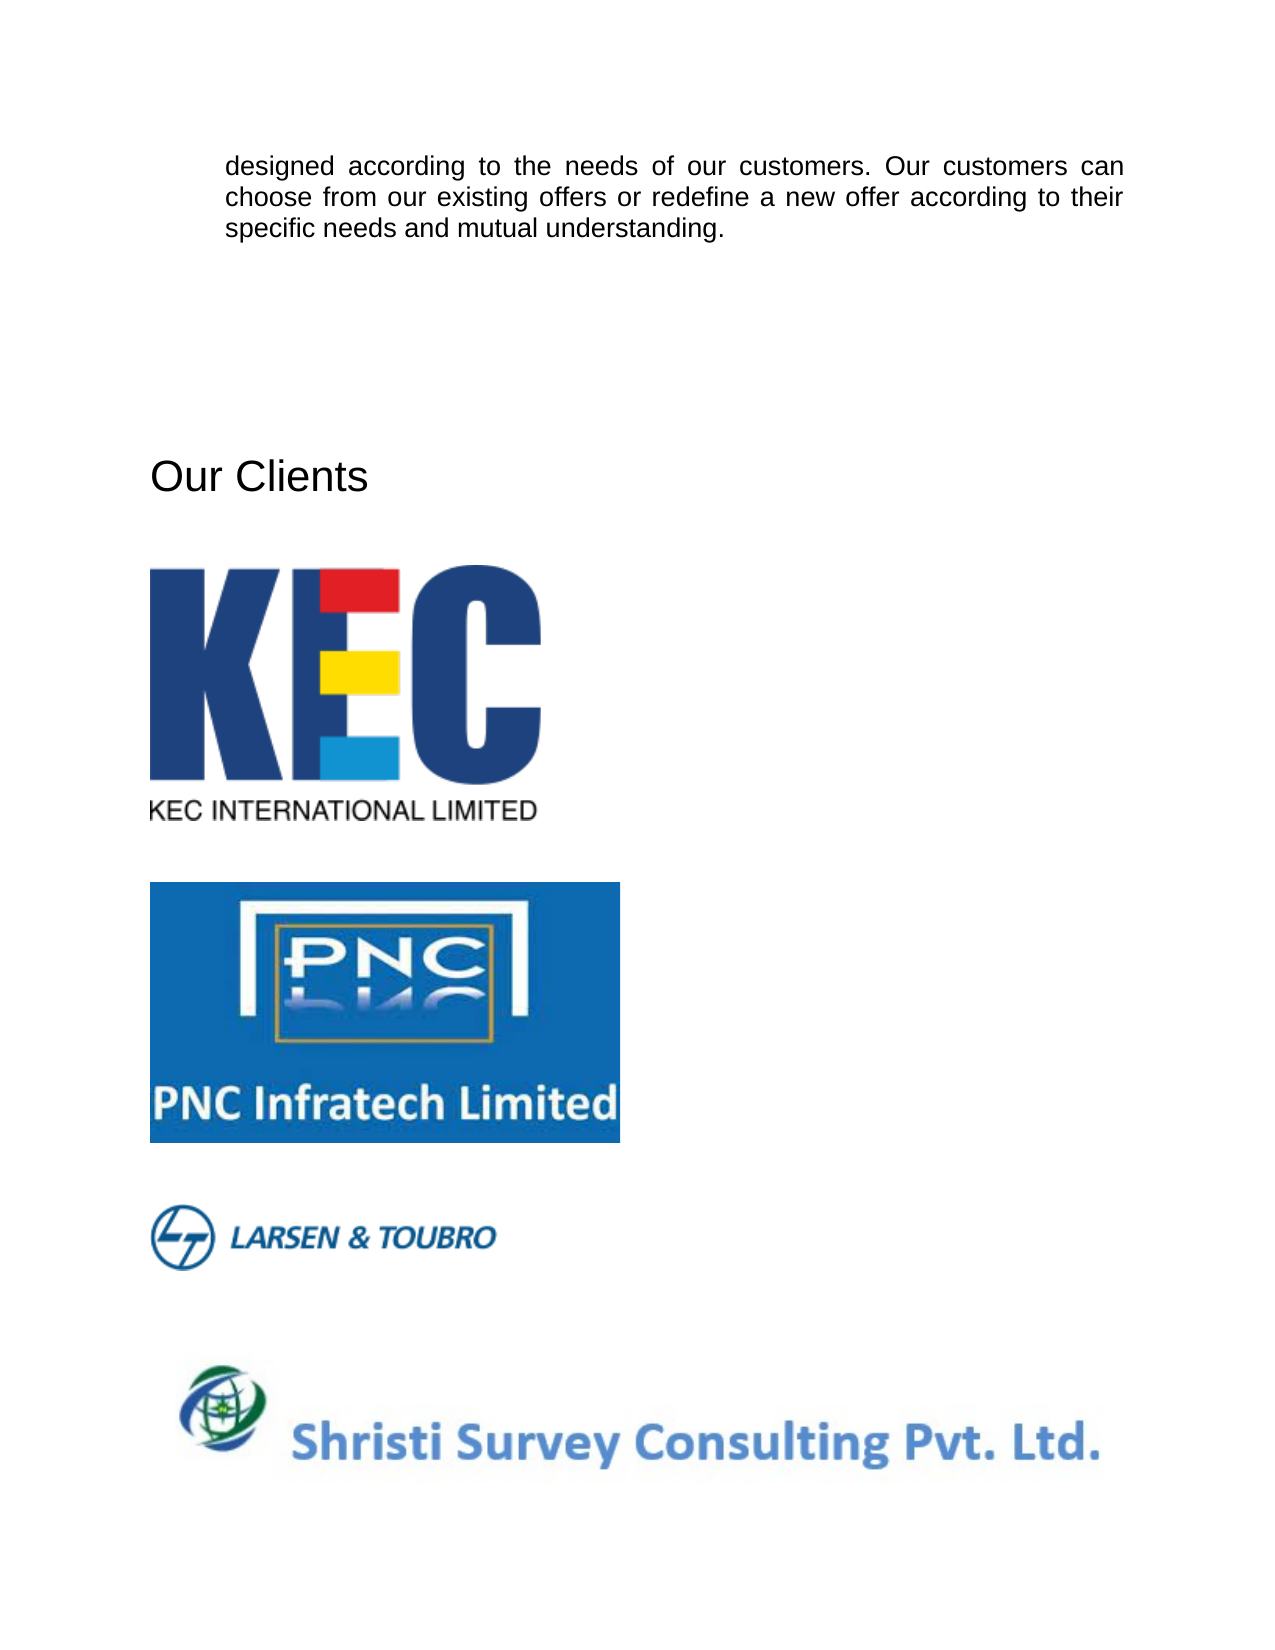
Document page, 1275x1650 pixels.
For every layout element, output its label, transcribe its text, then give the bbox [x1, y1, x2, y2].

text Our Clients [150, 450, 1125, 500]
picture [150, 882, 621, 1143]
picture [150, 1204, 502, 1271]
picture [150, 1332, 1121, 1490]
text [225, 150, 1125, 244]
picture [150, 565, 541, 821]
